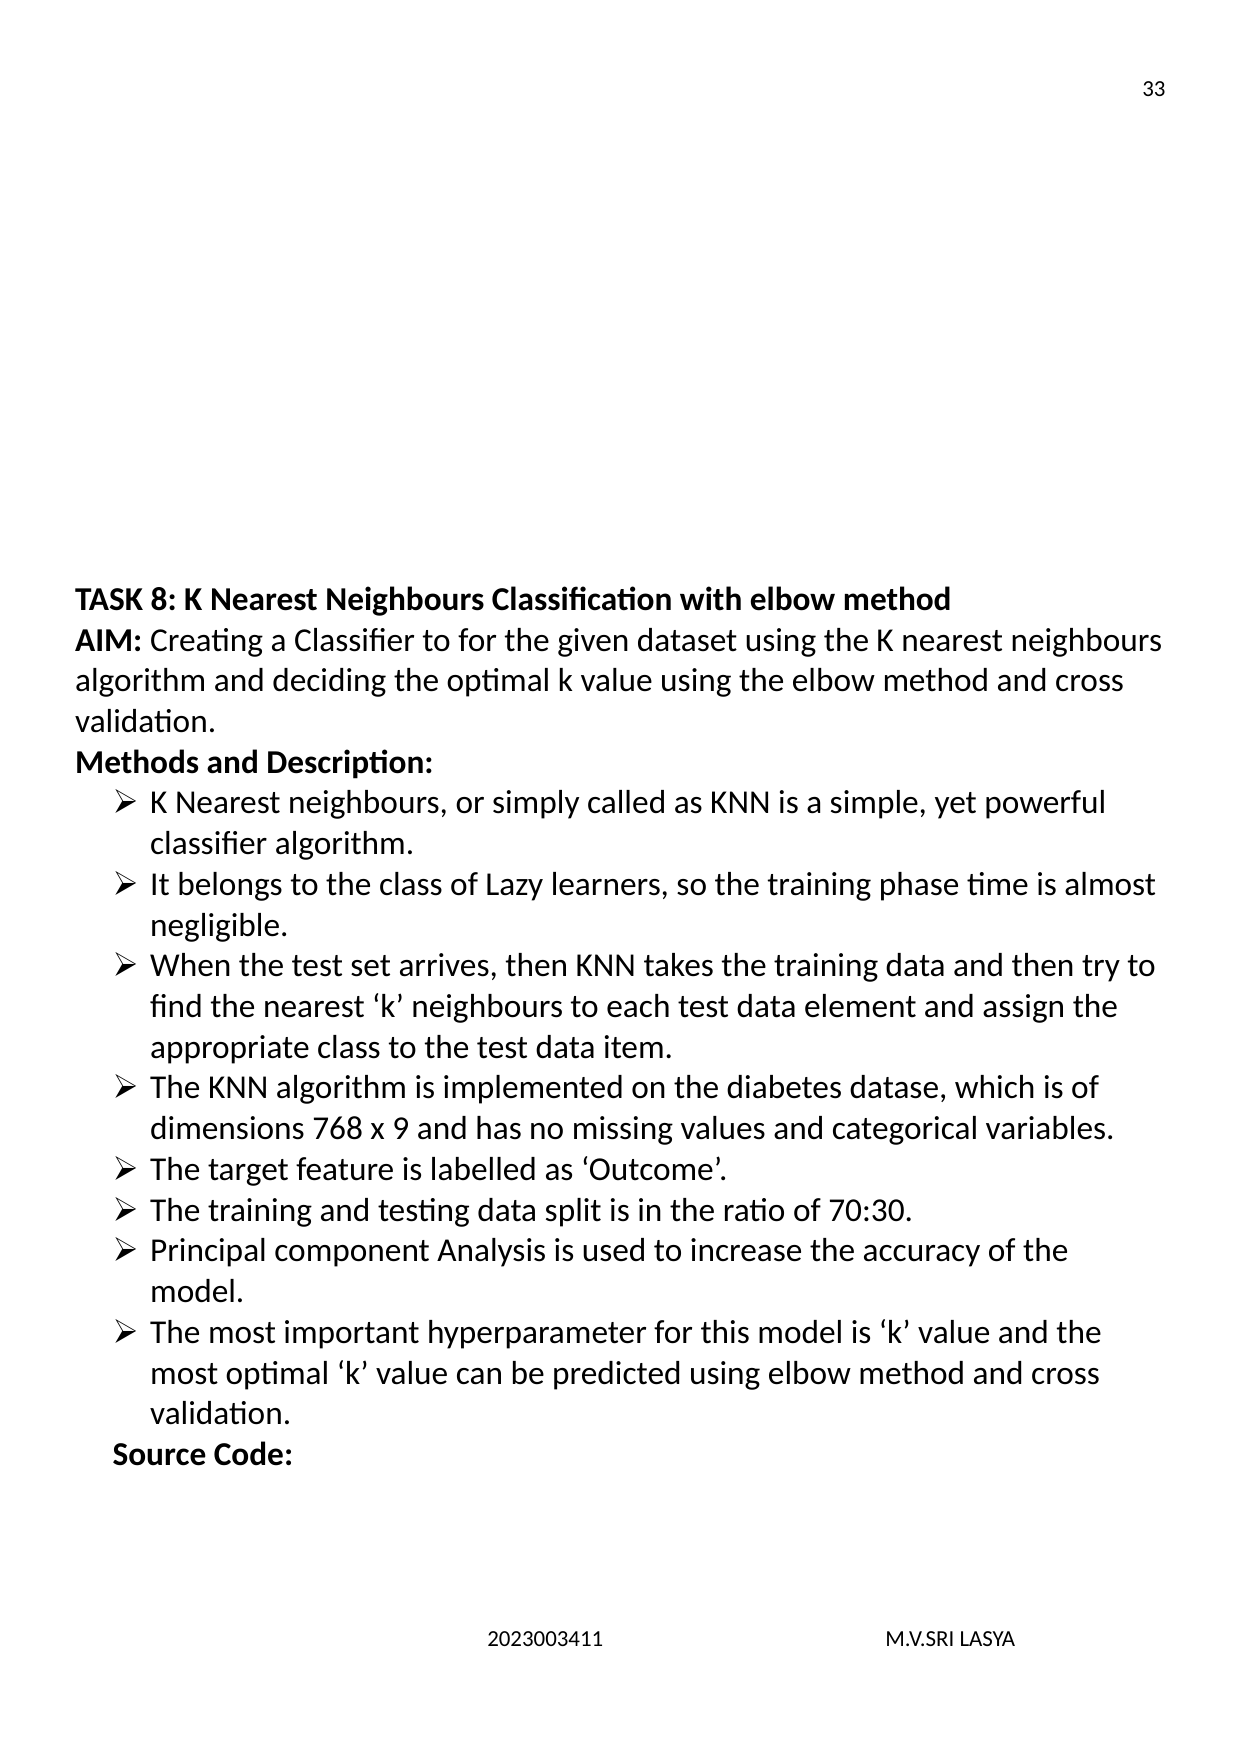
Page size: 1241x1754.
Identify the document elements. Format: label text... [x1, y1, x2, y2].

list The KNN algorithm is implemented on the diabetes datase, which is of dimensions 768 x 9 and has no missing values and categorical variables. [112, 1067, 1165, 1148]
list The training and testing data split is in the ratio of 70:30. [112, 1189, 1165, 1229]
text Source Code: [112, 1433, 1165, 1474]
list When the test set arrives, then KNN takes the training data and then try to find the nearest ‘k’ neighbours to each test data element and assign the appropriate class to the test data item. [112, 944, 1165, 1067]
list The target feature is labelled as ‘Outcome’. [112, 1148, 1165, 1189]
list K Nearest neighbours, or simply called as KNN is a simple, yet powerful classifier algorithm. [112, 781, 1165, 863]
list Principal component Analysis is used to increase the accuracy of the model. [112, 1229, 1165, 1311]
text TASK 8: K Nearest Neighbours Classification with elbow method [75, 578, 1165, 618]
list It belongs to the class of Lazy learners, so the training phase time is almost negligible. [112, 863, 1165, 944]
text AIM: Creating a Classifier to for the given dataset using the K nearest neighbours algorithm and deciding the optimal k value using the elbow method and cross validation. [75, 618, 1165, 741]
text Methods and Description: [75, 741, 1165, 781]
list The most important hyperparameter for this model is ‘k’ value and the most optimal ‘k’ value can be predicted using elbow method and cross validation. [112, 1311, 1165, 1433]
